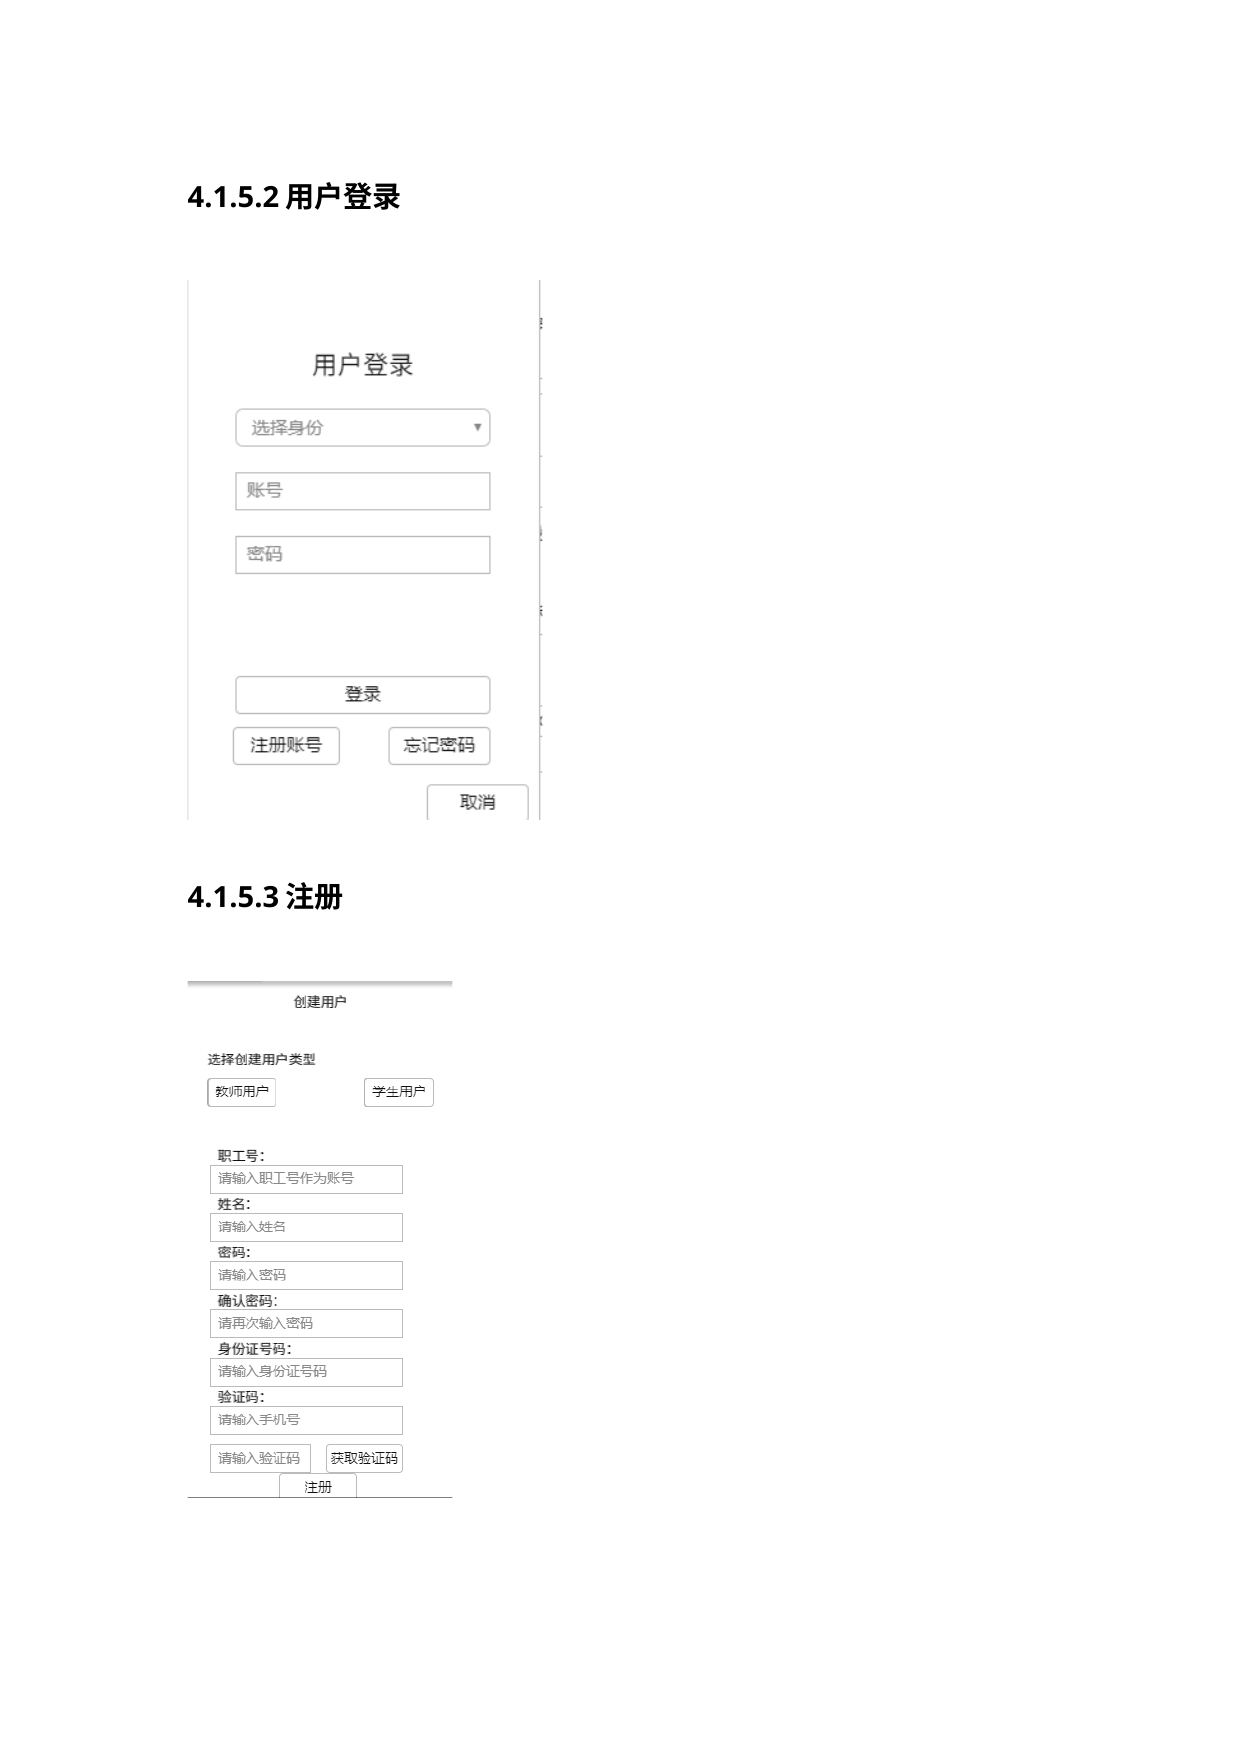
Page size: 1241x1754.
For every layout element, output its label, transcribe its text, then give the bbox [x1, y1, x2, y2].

picture [187, 280, 543, 820]
picture [187, 981, 453, 1498]
subtitle 4.1.5.3注册 [187, 862, 1053, 927]
subtitle 4.1.5.2用户登录 [187, 162, 1053, 227]
